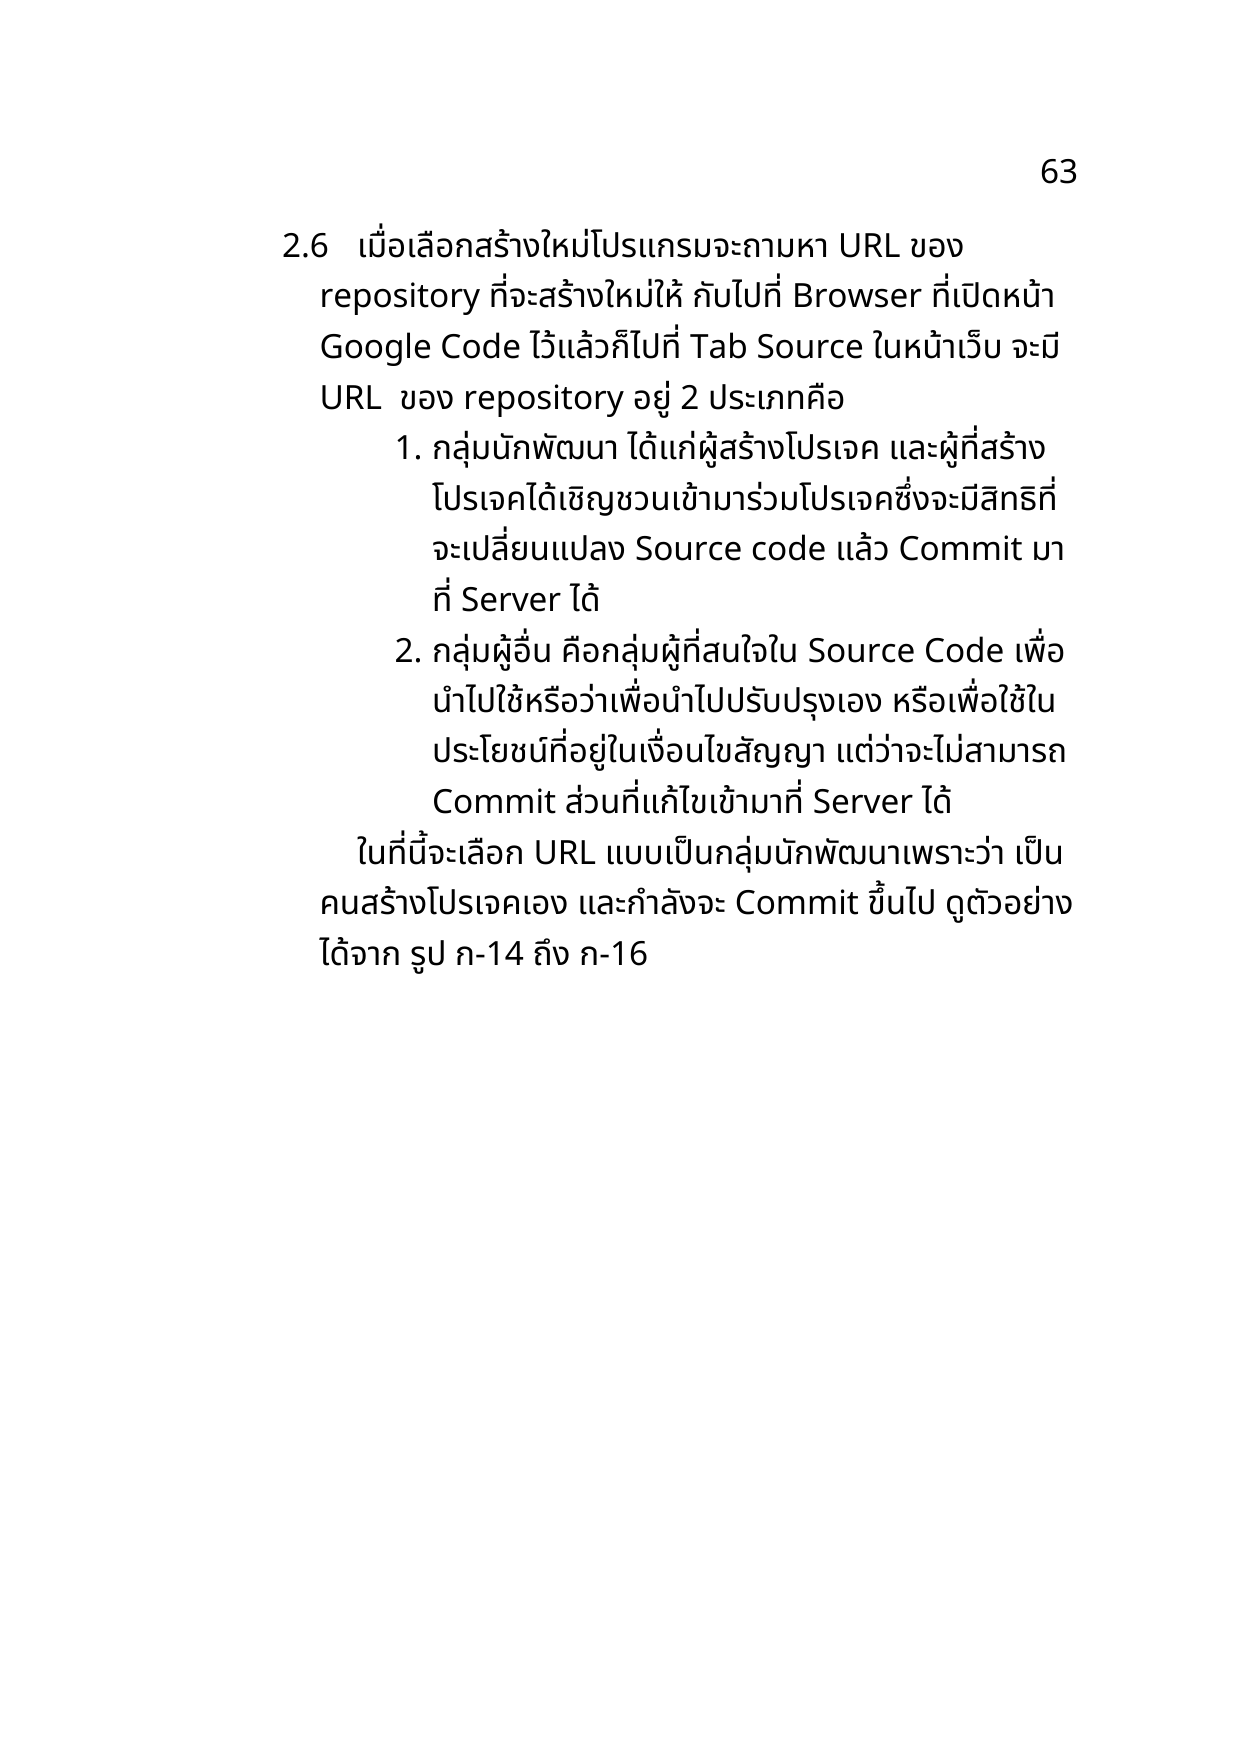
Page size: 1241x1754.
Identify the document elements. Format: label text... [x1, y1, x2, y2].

list กลุ่มผู้อื่น คือกลุ่มผู้ที่สนใจใน Source Code เพื่อนำไปใช้หรือว่าเพื่อนำไปปรับปรุงเอง หรือเพื่อใช้ในประโยชน์ที่อยู่ในเงื่อนไขสัญญา แต่ว่าจะไม่สามารถ Commit ส่วนที่แก้ไขเข้ามาที่ Server ได้ [394, 626, 1078, 828]
list เมื่อเลือกสร้างใหม่โปรแกรมจะถามหา URL ของ repository ที่จะสร้างใหม่ให้ กับไปที่ Browser ที่เปิดหน้า Google Code ไว้แล้วก็ไปที่ Tab Source ในหน้าเว็บ จะมี URL ของ repository อยู่ 2 ประเภทคือ [282, 222, 1078, 424]
list กลุ่มนักพัฒนา ได้แก่ผู้สร้างโปรเจค และผู้ที่สร้างโปรเจคได้เชิญชวนเข้ามาร่วมโปรเจคซึ่งจะมีสิทธิที่จะเปลี่ยนแปลง Source code แล้ว Commit มาที่ Server ได้ [394, 424, 1078, 626]
list ในที่นี้จะเลือก URL แบบเป็นกลุ่มนักพัฒนาเพราะว่า เป็นคนสร้างโปรเจคเอง และกำลังจะ Commit ขึ้นไป ดูตัวอย่างได้จาก รูป ก-14 ถึง ก-16 [319, 828, 1078, 980]
